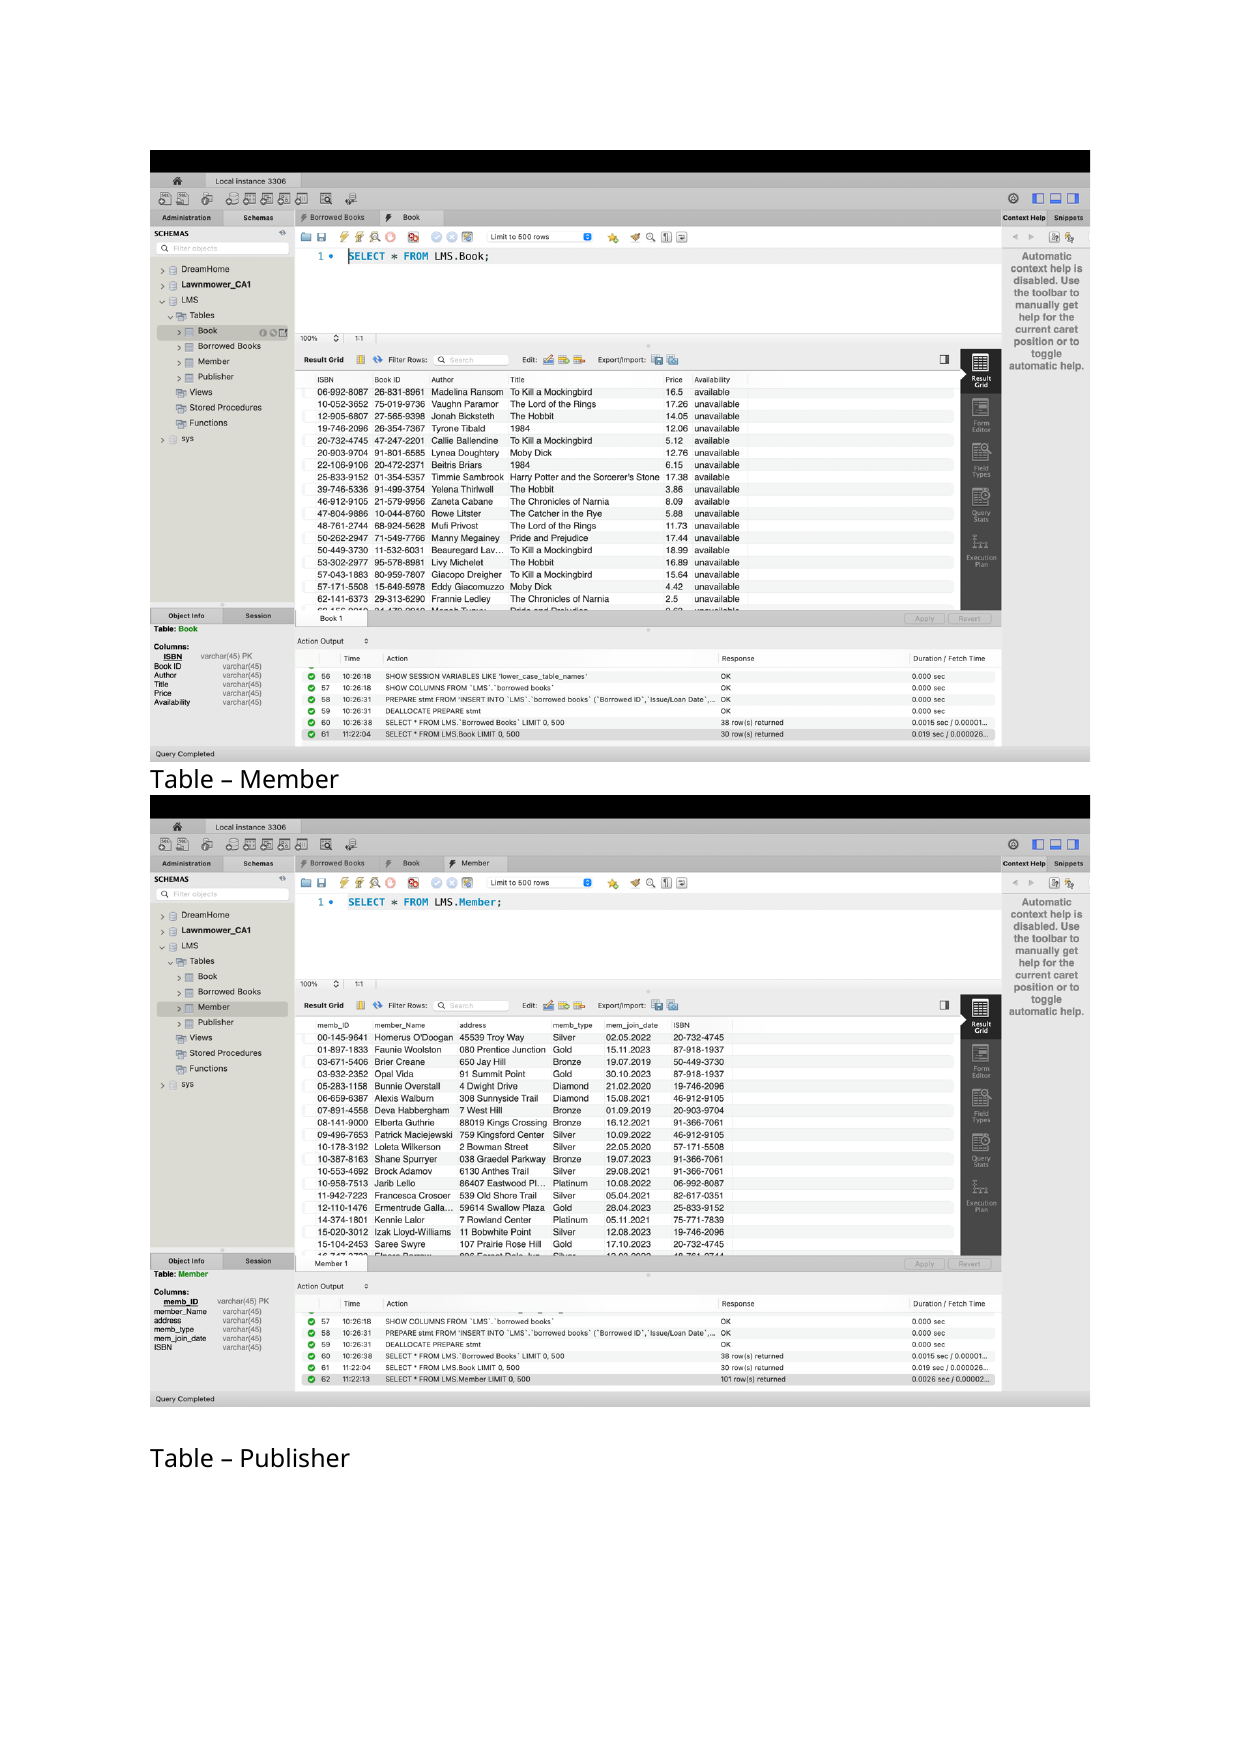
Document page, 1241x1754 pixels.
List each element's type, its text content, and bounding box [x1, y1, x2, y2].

text Table – Publisher [150, 1441, 1090, 1475]
picture [150, 150, 1091, 762]
picture [150, 795, 1091, 1407]
text Table – Member [150, 762, 1090, 795]
